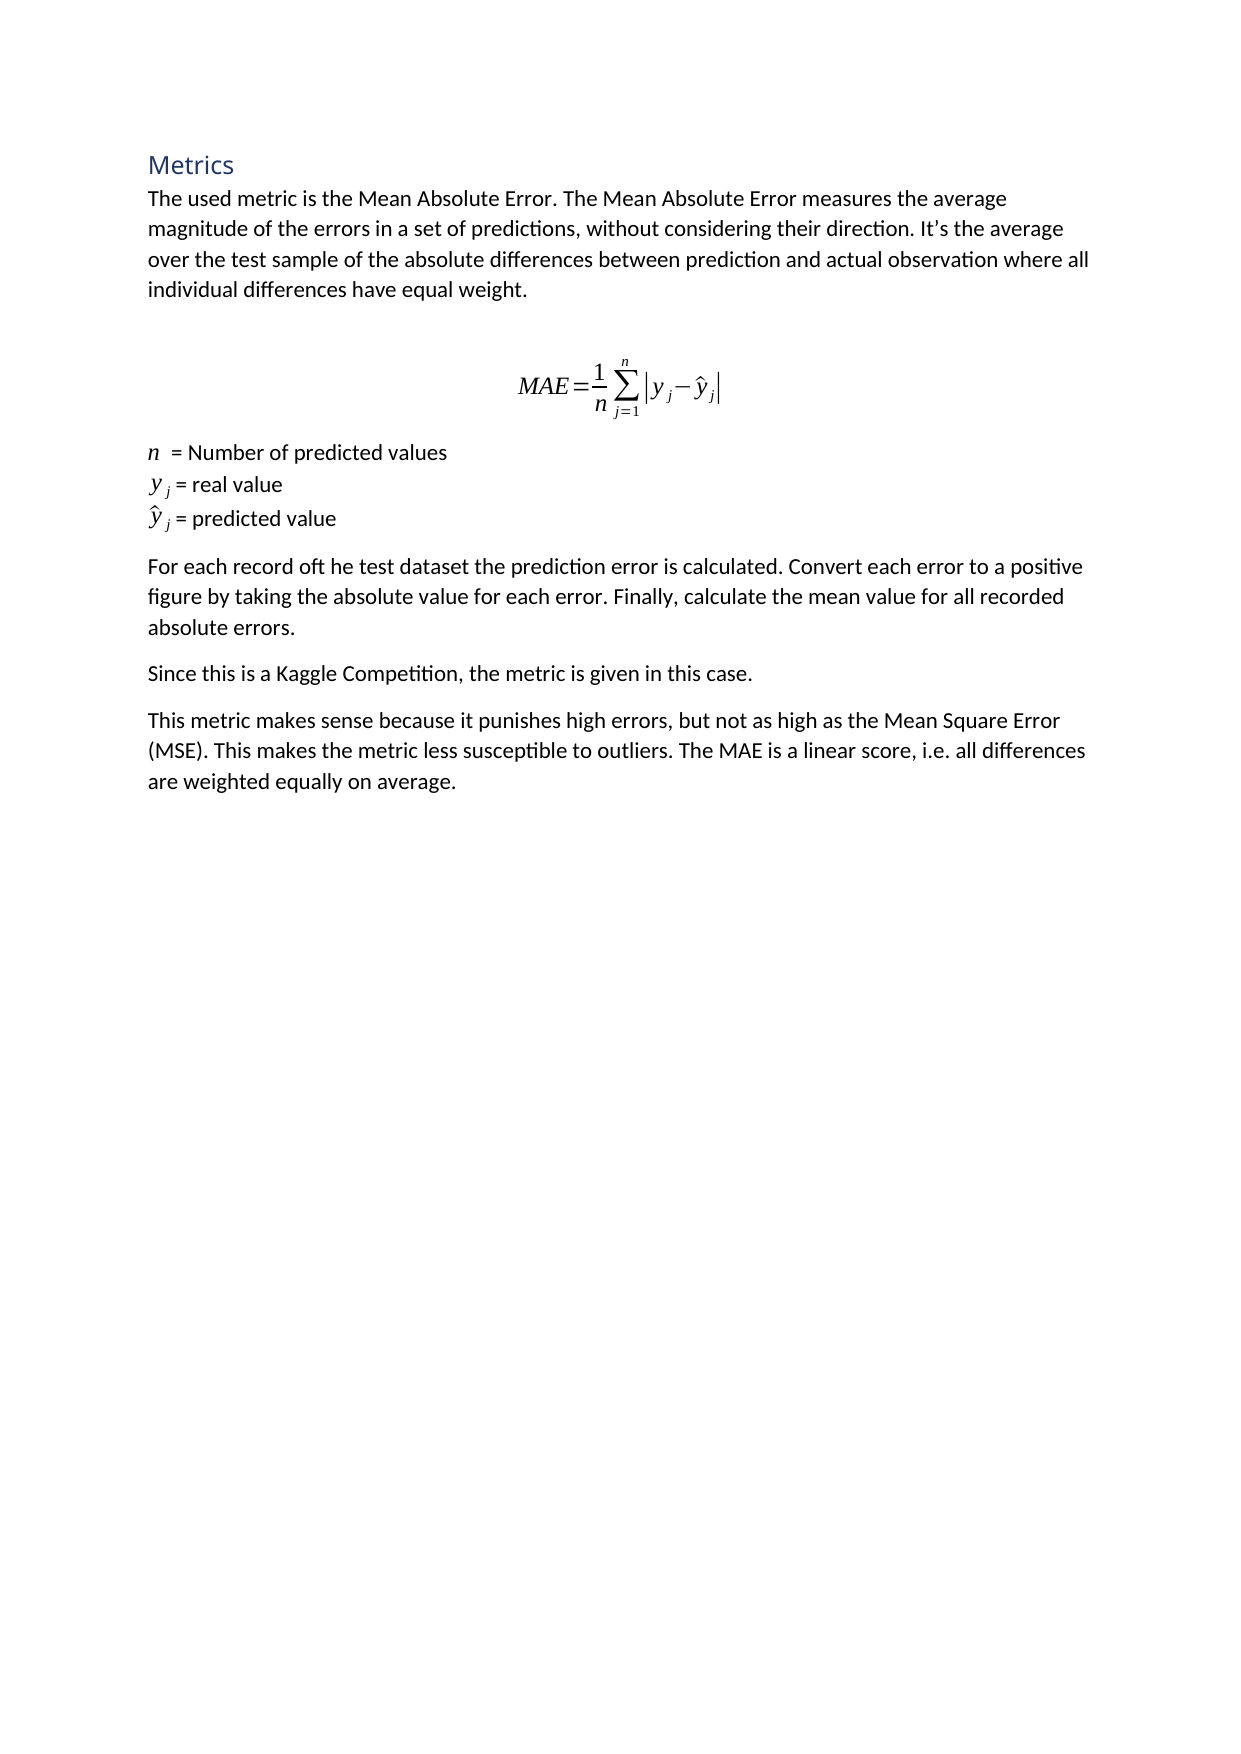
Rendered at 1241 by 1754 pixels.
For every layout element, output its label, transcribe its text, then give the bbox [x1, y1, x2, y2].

text The used metric is the Mean Absolute Error. The Mean Absolute Error measures the average magnitude of the errors in a set of predictions, without considering their direction. It’s the average over the test sample of the absolute differences between prediction and actual observation where all individual differences have equal weight. [148, 184, 1093, 303]
subtitle Metrics [148, 148, 1093, 182]
text This metric makes sense because it punishes high errors, but not as high as the Mean Square Error (MSE). This makes the metric less susceptible to outliers. The MAE is a linear score, i.e. all differences are weighted equally on average. [148, 706, 1093, 795]
text = Number of predicted values = real value = predicted value [148, 438, 1093, 533]
text For each record oft he test dataset the prediction error is calculated. Convert each error to a positive figure by taking the absolute value for each error. Finally, calculate the mean value for all recorded absolute errors. [148, 552, 1093, 641]
text Since this is a Kaggle Competition, the metric is given in this case. [148, 659, 1093, 687]
